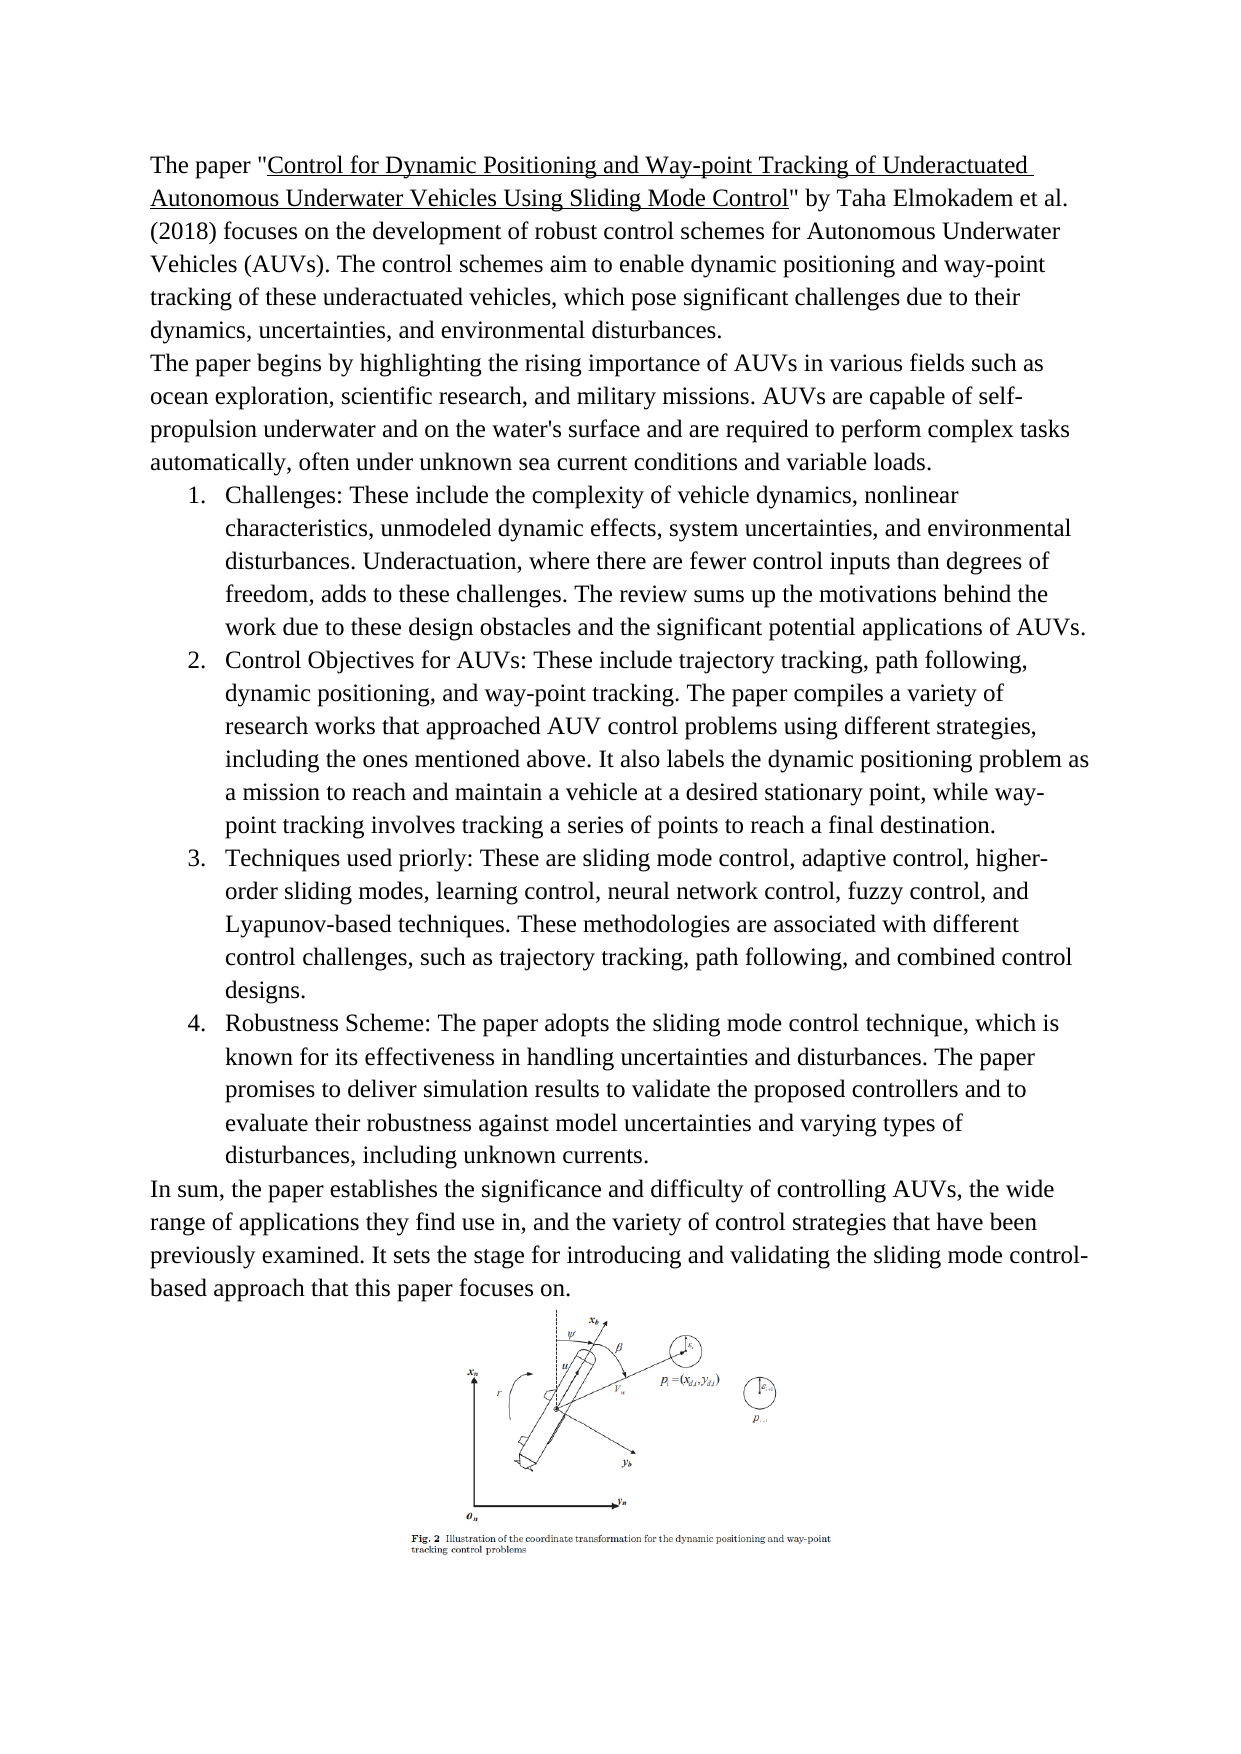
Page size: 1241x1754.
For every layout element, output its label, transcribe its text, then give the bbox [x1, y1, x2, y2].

list Control Objectives for AUVs: These include trajectory tracking, path following, dynamic positioning, and way-point tracking. The paper compiles a variety of research works that approached AUV control problems using different strategies, including the ones mentioned above. It also labels the dynamic positioning problem as a mission to reach and maintain a vehicle at a desired stationary point, while way-point tracking involves tracking a series of points to reach a final destination. [187, 645, 1090, 839]
list Robustness Scheme: The paper adopts the sliding mode control technique, which is known for its effectiveness in handling uncertainties and disturbances. The paper promises to deliver simulation results to validate the proposed controllers and to evaluate their robustness against model uncertainties and varying types of disturbances, including unknown currents. [187, 1008, 1090, 1169]
list Challenges: These include the complexity of vehicle dynamics, nonlinear characteristics, unmodeled dynamic effects, system uncertainties, and environmental disturbances. Underactuation, where there are fewer control inputs than degrees of freedom, adds to these challenges. The review sums up the motivations behind the work due to these design obstacles and the significant potential applications of AUVs. [187, 480, 1090, 641]
text In sum, the paper establishes the significance and difficulty of controlling AUVs, the wide range of applications they find use in, and the variety of control strategies that have been previously examined. It sets the stage for introducing and validating the sliding mode control-based approach that this paper focuses on. [150, 1174, 1090, 1301]
list Techniques used priorly: These are sliding mode control, adaptive control, higher-order sliding modes, learning control, neural network control, fuzzy control, and Lyapunov-based techniques. These methodologies are associated with different control challenges, such as trajectory tracking, path following, and combined control designs. [187, 843, 1090, 1004]
text The paper begins by highlighting the rising importance of AUVs in various fields such as ocean exploration, scientific research, and military missions. AUVs are capable of self-propulsion underwater and on the water's surface and are required to perform complex tasks automatically, often under unknown sea current conditions and variable loads. [150, 348, 1090, 476]
picture [407, 1305, 833, 1561]
text The paper "Control for Dynamic Positioning and Way-point Tracking of Underactuated Autonomous Underwater Vehicles Using Sliding Mode Control" by Taha Elmokadem et al. (2018) focuses on the development of robust control schemes for Autonomous Underwater Vehicles (AUVs). The control schemes aim to enable dynamic positioning and way-point tracking of these underactuated vehicles, which pose significant challenges due to their dynamics, uncertainties, and environmental disturbances. [150, 150, 1090, 344]
